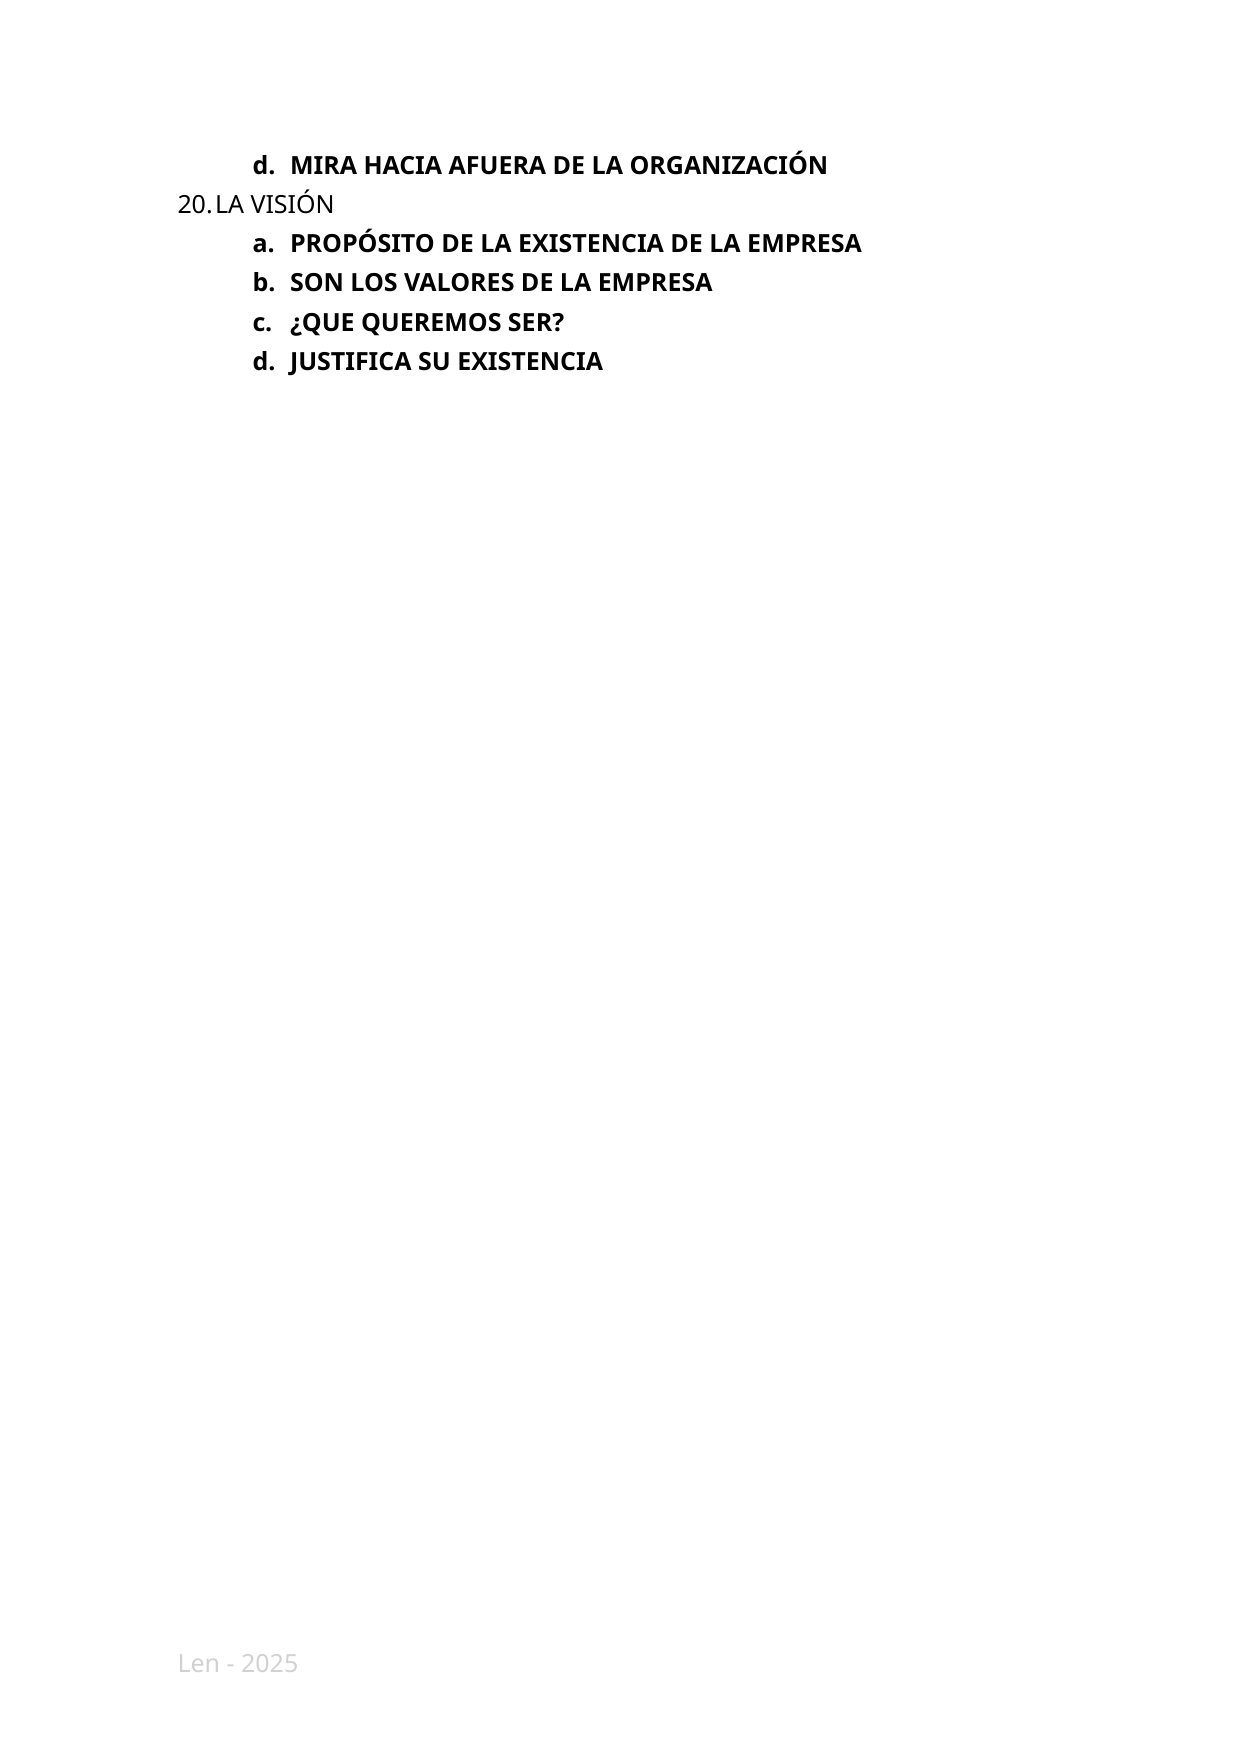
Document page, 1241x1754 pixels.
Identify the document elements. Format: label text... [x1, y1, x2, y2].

list JUSTIFICA SU EXISTENCIA [252, 343, 1063, 377]
list ¿QUE QUEREMOS SER? [252, 304, 1063, 338]
list SON LOS VALORES DE LA EMPRESA [252, 265, 1063, 299]
list MIRA HACIA AFUERA DE LA ORGANIZACIÓN [252, 148, 1063, 182]
list LA VISIÓN [177, 187, 1063, 221]
list PROPÓSITO DE LA EXISTENCIA DE LA EMPRESA [252, 226, 1063, 260]
